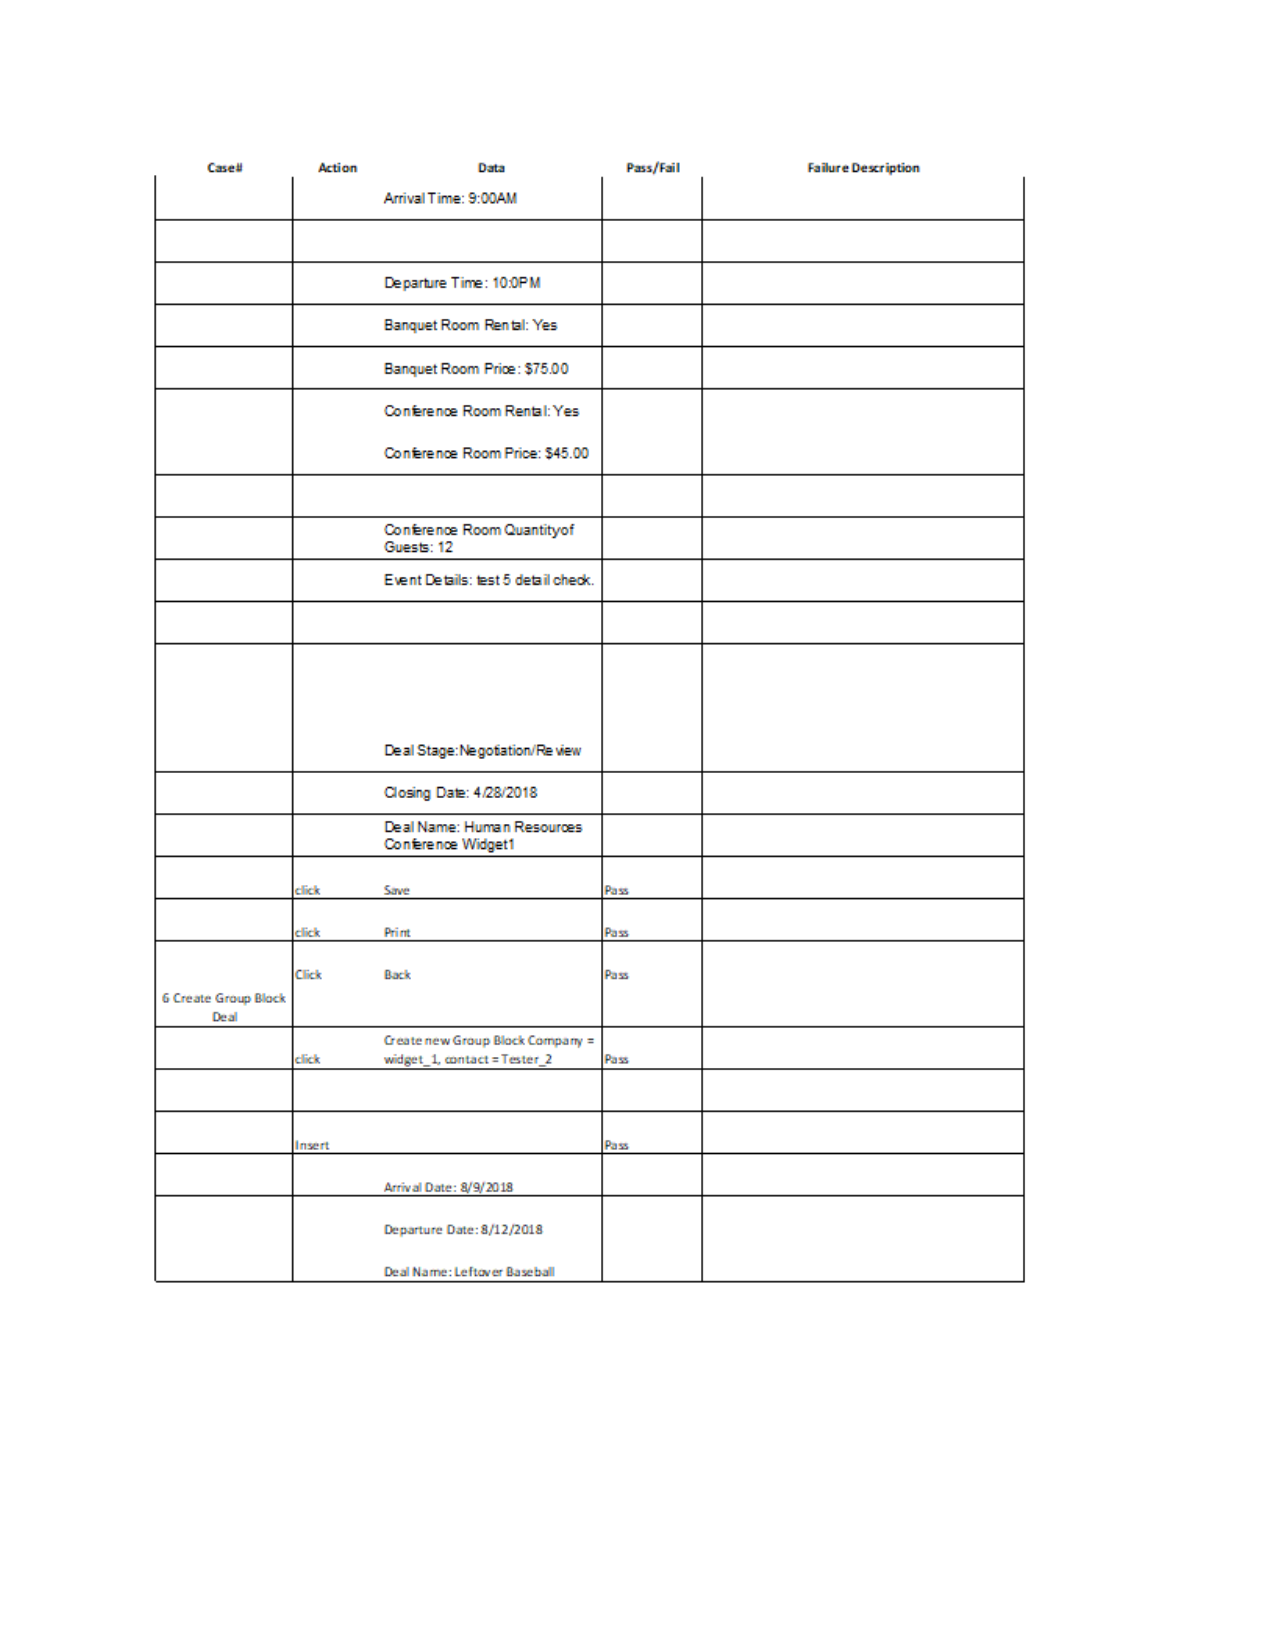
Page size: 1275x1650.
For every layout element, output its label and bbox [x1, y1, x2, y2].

picture [150, 150, 1036, 1300]
